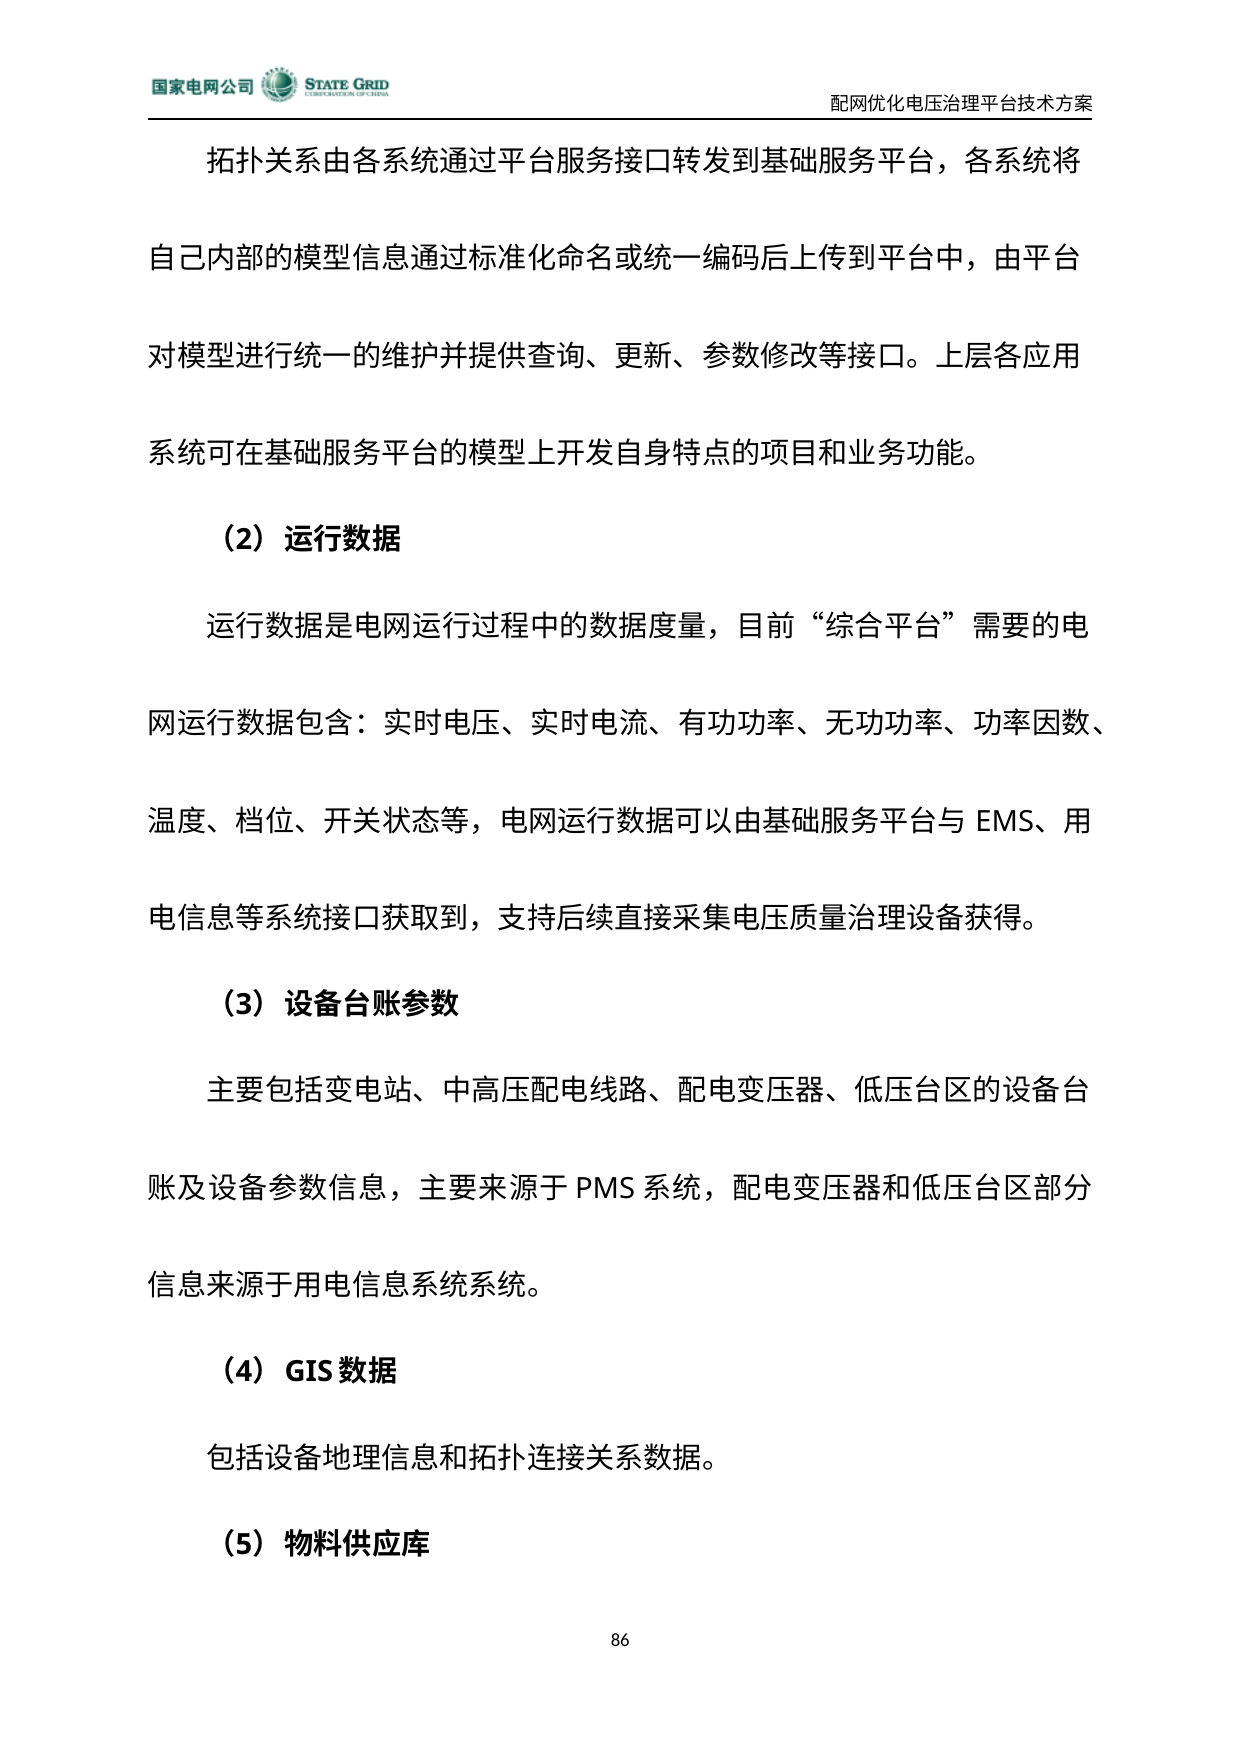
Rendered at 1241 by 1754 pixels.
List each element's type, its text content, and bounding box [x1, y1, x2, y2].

list GIS数据 [206, 1337, 1092, 1402]
text 包括设备地理信息和拓扑连接关系数据。 [148, 1423, 1092, 1488]
text 主要包括变电站、中高压配电线路、配电变压器、低压台区的设备台账及设备参数信息，主要来源于PMS系统，配电变压器和低压台区部分信息来源于用电信息系统系统。 [148, 1056, 1092, 1316]
text 拓扑关系由各系统通过平台服务接口转发到基础服务平台，各系统将自己内部的模型信息通过标准化命名或统一编码后上传到平台中，由平台对模型进行统一的维护并提供查询、更新、参数修改等接口。上层各应用系统可在基础服务平台的模型上开发自身特点的项目和业务功能。 [148, 126, 1092, 483]
list 物料供应库 [206, 1509, 1092, 1574]
text 运行数据是电网运行过程中的数据度量，目前“综合平台”需要的电网运行数据包含：实时电压、实时电流、有功功率、无功功率、功率因数、温度、档位、开关状态等，电网运行数据可以由基础服务平台与EMS、用电信息等系统接口获取到，支持后续直接采集电压质量治理设备获得。 [148, 591, 1092, 948]
list 设备台账参数 [206, 969, 1092, 1034]
list 运行数据 [206, 505, 1092, 570]
